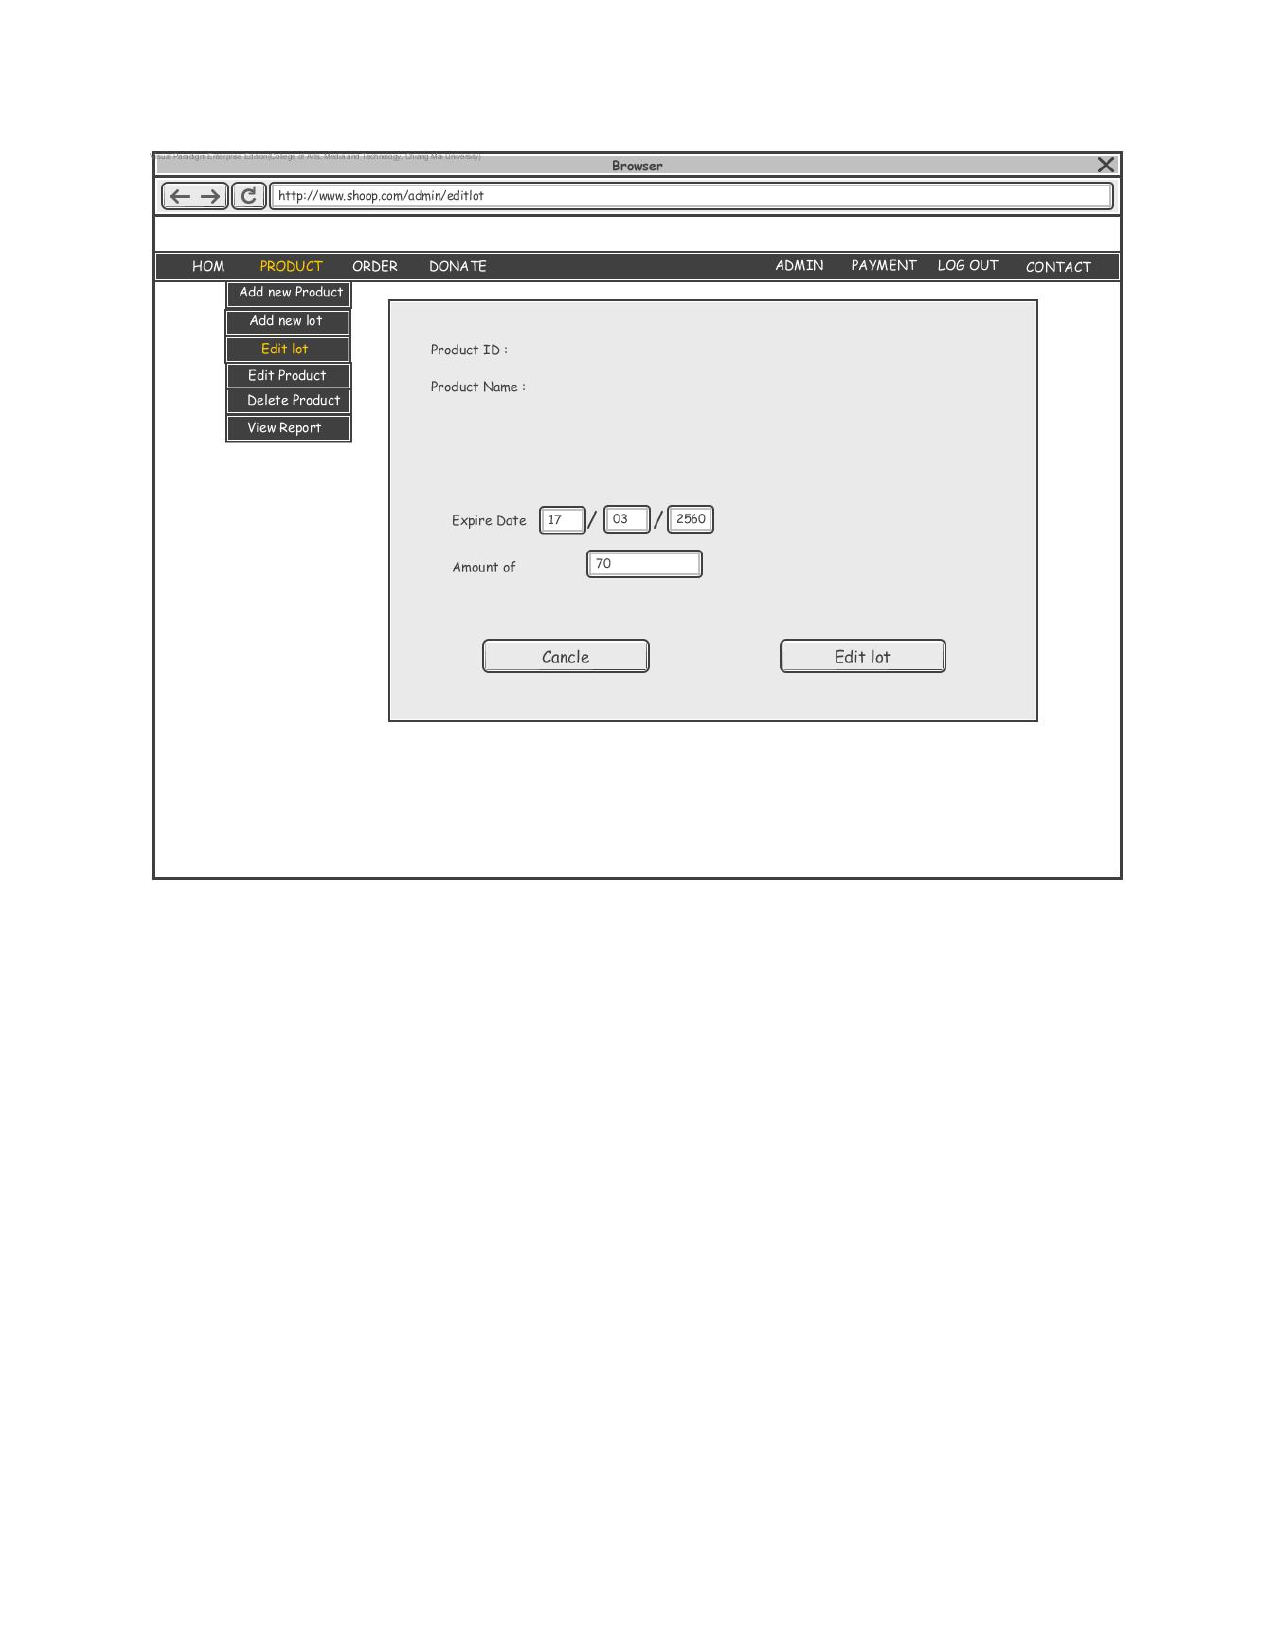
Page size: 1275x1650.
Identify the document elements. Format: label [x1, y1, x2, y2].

picture [150, 150, 1125, 883]
